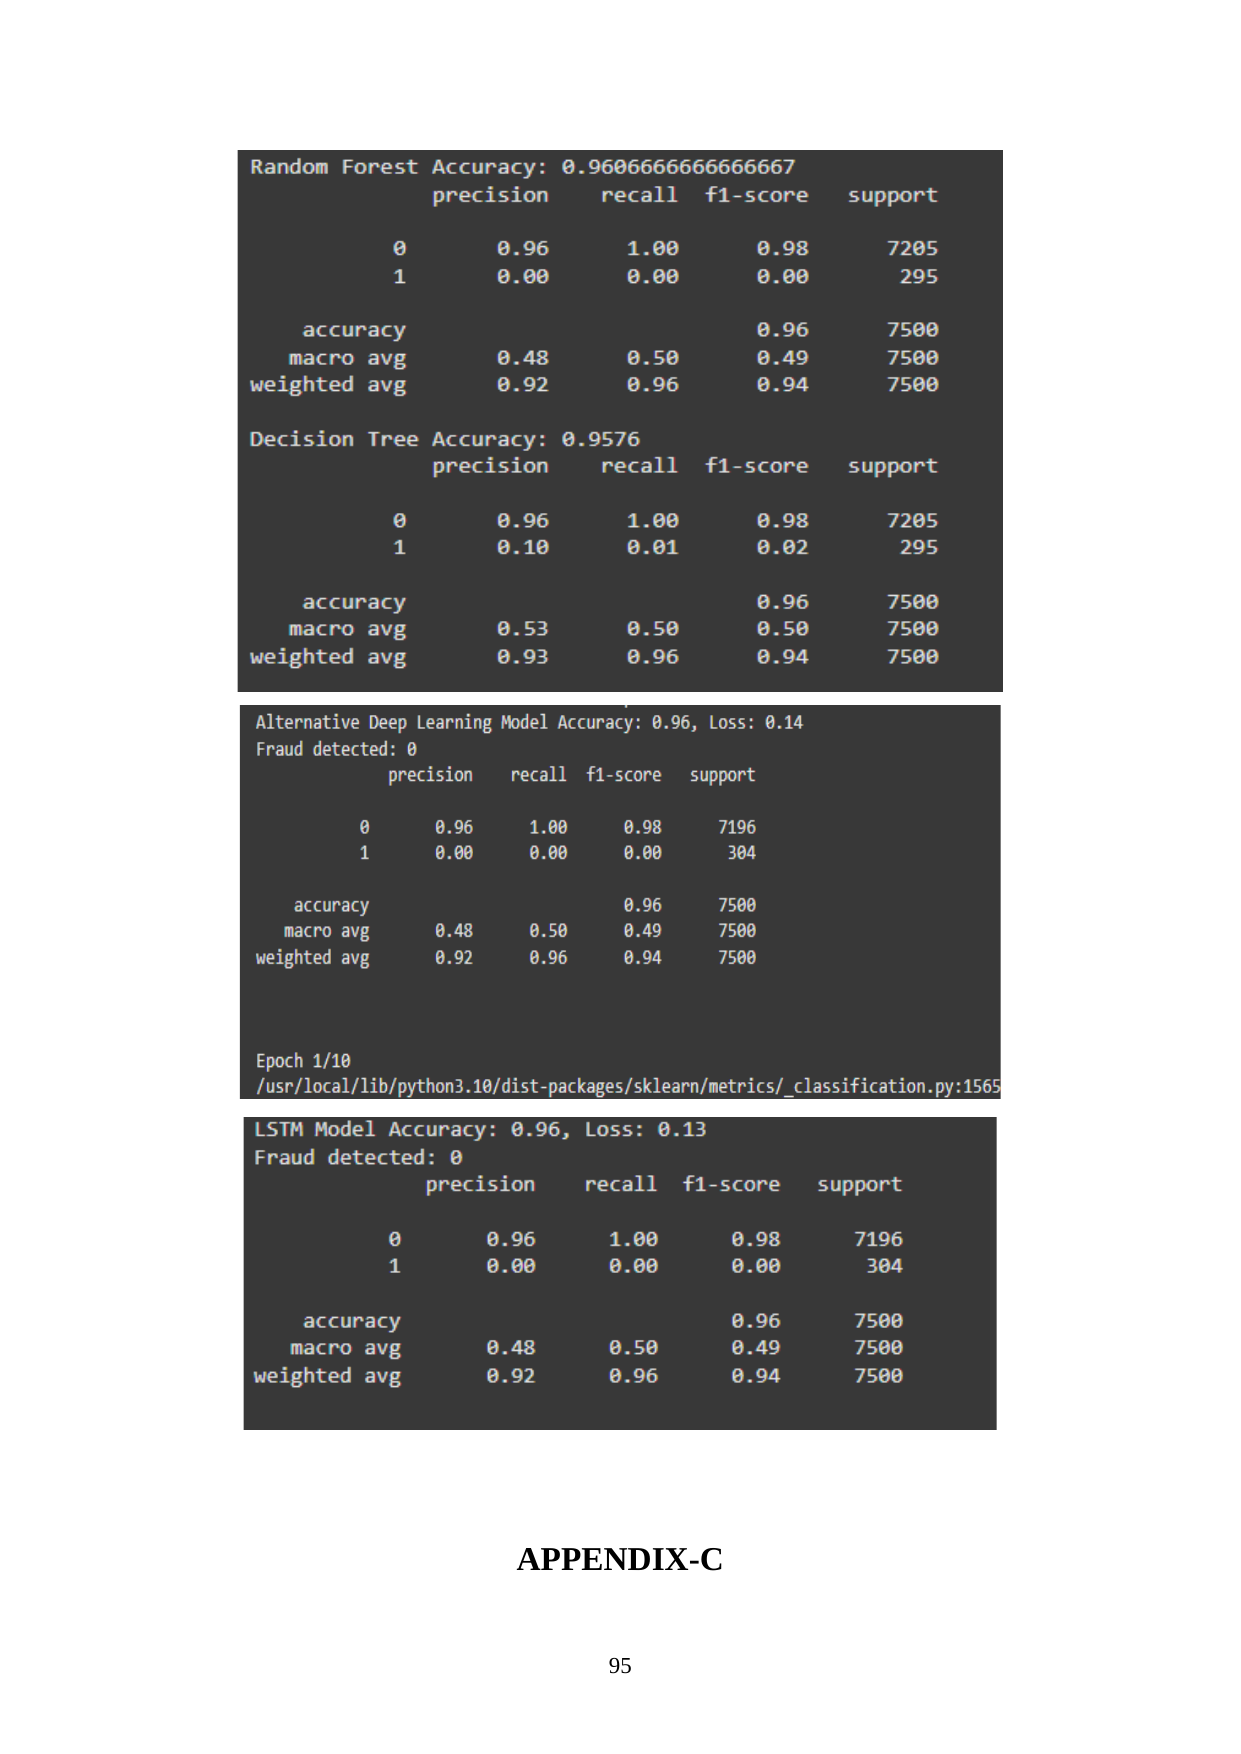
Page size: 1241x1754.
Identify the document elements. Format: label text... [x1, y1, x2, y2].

picture [243, 1117, 997, 1430]
picture [237, 150, 1003, 692]
picture [239, 705, 1001, 1099]
text APPENDIX-C [112, 1540, 1128, 1578]
